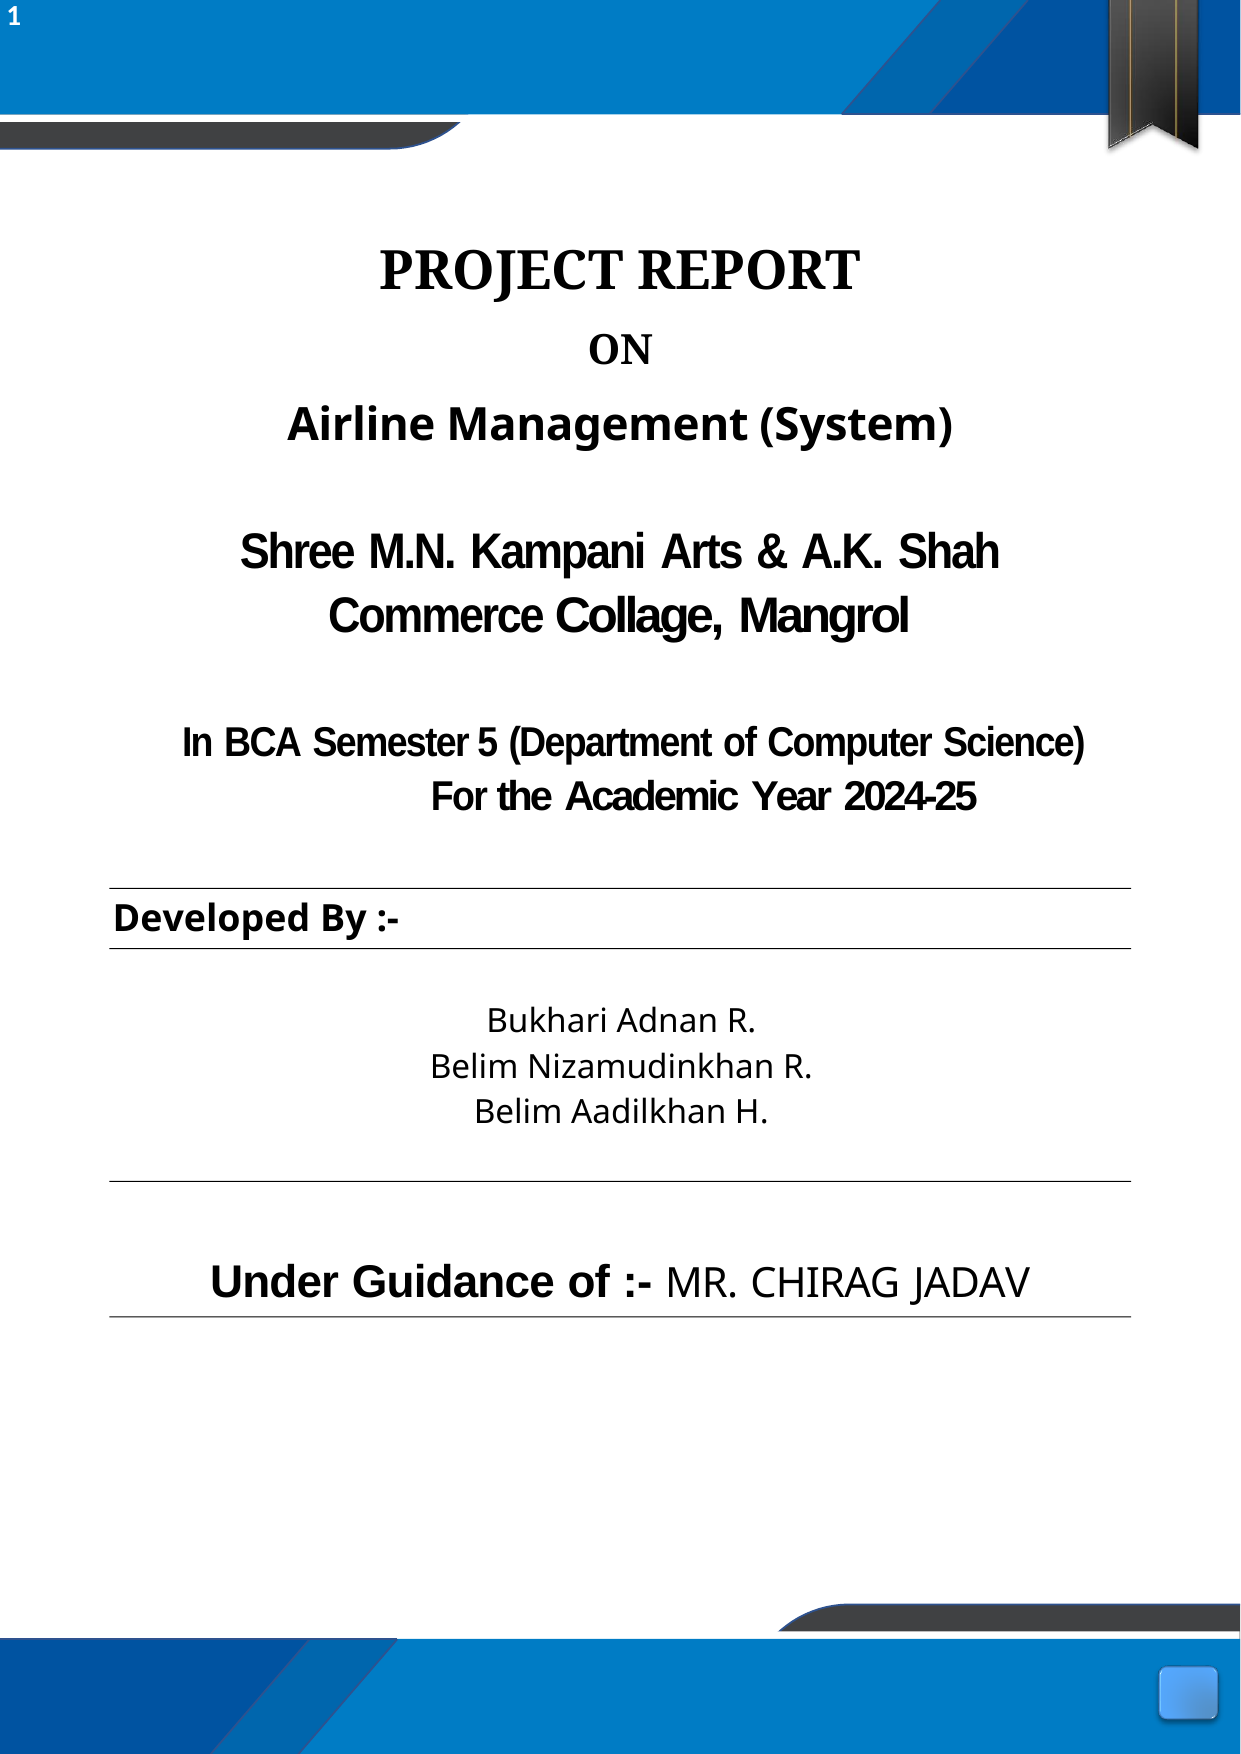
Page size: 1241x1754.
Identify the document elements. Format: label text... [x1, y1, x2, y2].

text Under Guidance of :- MR. CHIRAG JADAV [92, 1253, 1149, 1310]
picture [1100, 0, 1206, 160]
text Shree M.N. Kampani Arts & A.K. Shah Commerce Collage, Mangrol [149, 521, 1094, 643]
text Belim Aadilkhan H. [92, 1088, 1151, 1133]
text Airline Management (System) [92, 392, 1149, 454]
text Bukhari Adnan R. [92, 997, 1151, 1042]
picture [1150, 1661, 1226, 1731]
text Belim Nizamudinkhan R. [92, 1042, 1151, 1088]
text In BCA Semester 5 (Department of Computer Science) For the Academic Year 2024-25 [182, 717, 1151, 819]
subtitle Developed By :- [112, 887, 1151, 942]
subtitle PROJECT REPORT [92, 231, 1149, 305]
text ON [92, 320, 1149, 377]
